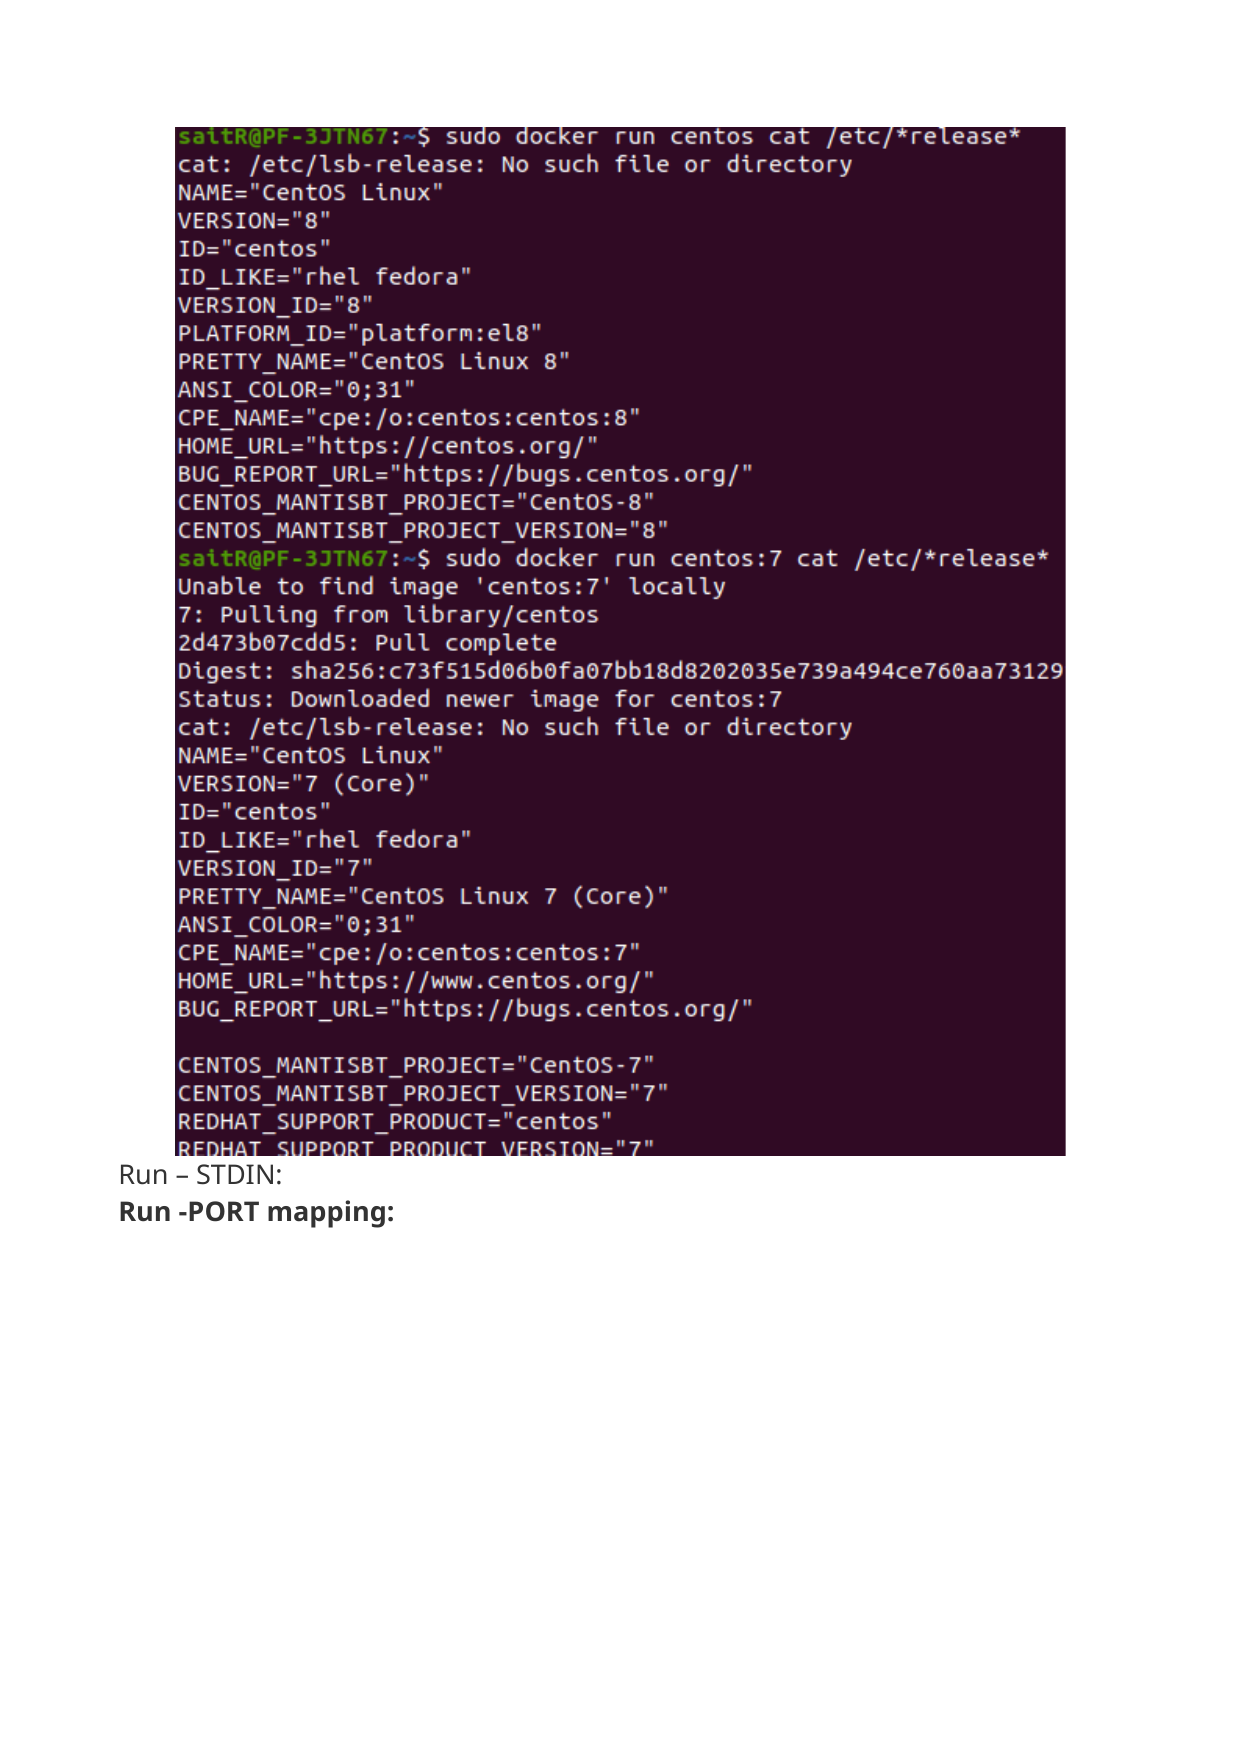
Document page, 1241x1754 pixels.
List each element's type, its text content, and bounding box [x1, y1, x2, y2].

text Run -PORT mapping: [118, 1193, 1122, 1229]
picture [175, 127, 1066, 1156]
